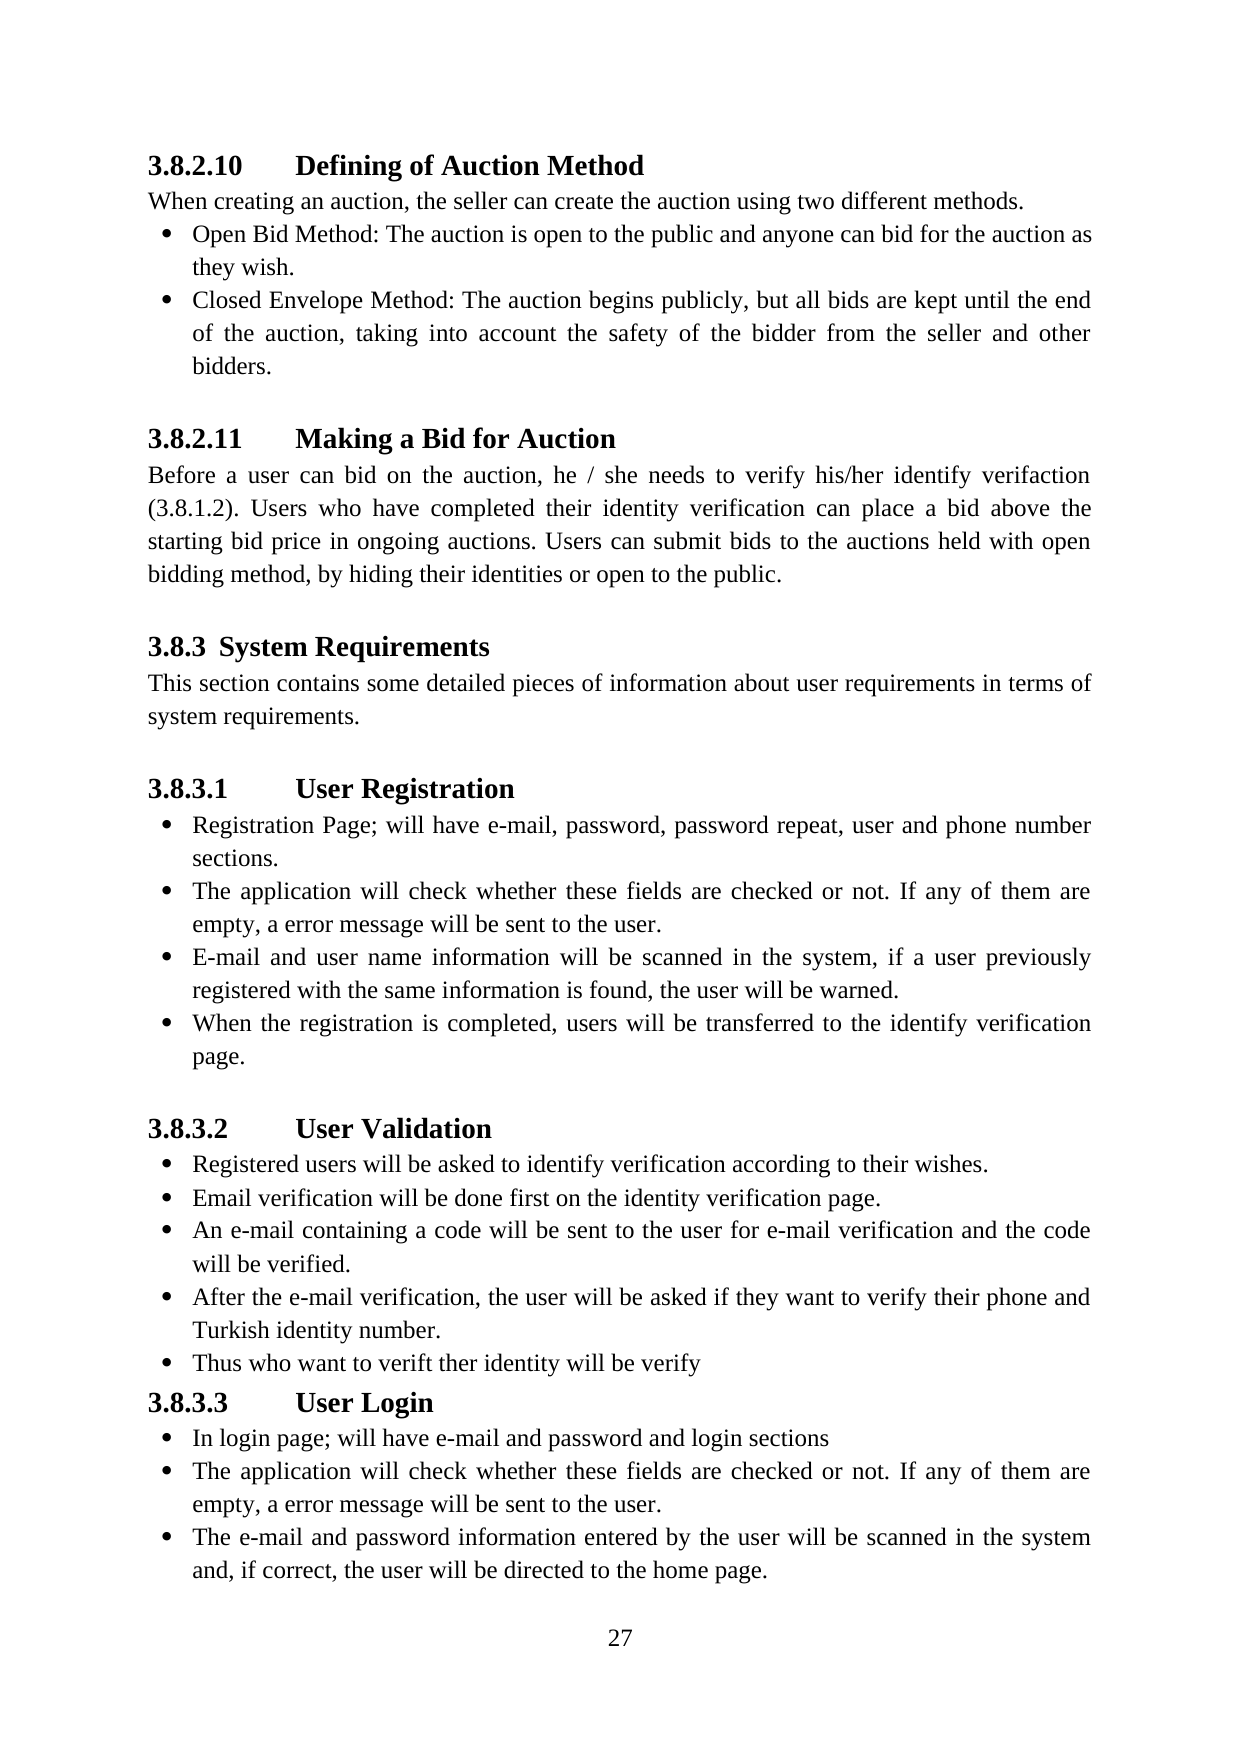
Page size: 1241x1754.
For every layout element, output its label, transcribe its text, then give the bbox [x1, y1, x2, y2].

list After the e-mail verification, the user will be asked if they want to verify their phone and Turkish identity number. [162, 1282, 1092, 1343]
list Closed Envelope Method: The auction begins publicly, but all bids are kept until the end of the auction, taking into account the safety of the bidder from the seller and other bidders. [162, 285, 1092, 380]
subtitle Making a Bid for Auction [148, 422, 1092, 455]
subtitle User Validation [148, 1111, 1092, 1144]
list An e-mail containing a code will be sent to the user for e-mail verification and the code will be verified. [162, 1216, 1092, 1277]
list The application will check whether these fields are checked or not. If any of them are empty, a error message will be sent to the user. [162, 876, 1092, 937]
text Before a user can bid on the auction, he / she needs to verify his/her identify verifaction (3.8.1.2). Users who have completed their identity verification can place a bid above the starting bid price in ongoing auctions. Users can submit bids to the auctions held with open bidding method, by hiding their identities or open to the public. [148, 460, 1092, 588]
list Registered users will be asked to identify verification according to their wishes. [162, 1149, 1092, 1178]
list Thus who want to verift ther identity will be verify [162, 1348, 1092, 1376]
list The application will check whether these fields are checked or not. If any of them are empty, a error message will be sent to the user. [162, 1456, 1092, 1518]
list When the registration is completed, users will be transferred to the identify verification page. [162, 1008, 1092, 1069]
list Email verification will be done first on the identity verification page. [162, 1183, 1092, 1211]
subtitle System Requirements [148, 629, 1092, 663]
list E-mail and user name information will be scanned in the system, if a user previously registered with the same information is found, the user will be warned. [162, 942, 1092, 1003]
subtitle User Login [148, 1385, 1092, 1418]
list Open Bid Method: The auction is open to the public and anyone can bid for the auction as they wish. [162, 219, 1092, 281]
list In login page; will have e-mail and password and login sections [162, 1423, 1092, 1452]
subtitle Defining of Auction Method [148, 148, 1092, 181]
list Registration Page; will have e-mail, password, password repeat, user and phone number sections. [162, 810, 1092, 871]
text This section contains some detailed pieces of information about user requirements in terms of system requirements. [148, 668, 1092, 730]
list The e-mail and password information entered by the user will be scanned in the system and, if correct, the user will be directed to the home page. [162, 1522, 1092, 1584]
subtitle User Registration [148, 771, 1092, 805]
text When creating an auction, the seller can create the auction using two different methods. [148, 186, 1092, 215]
